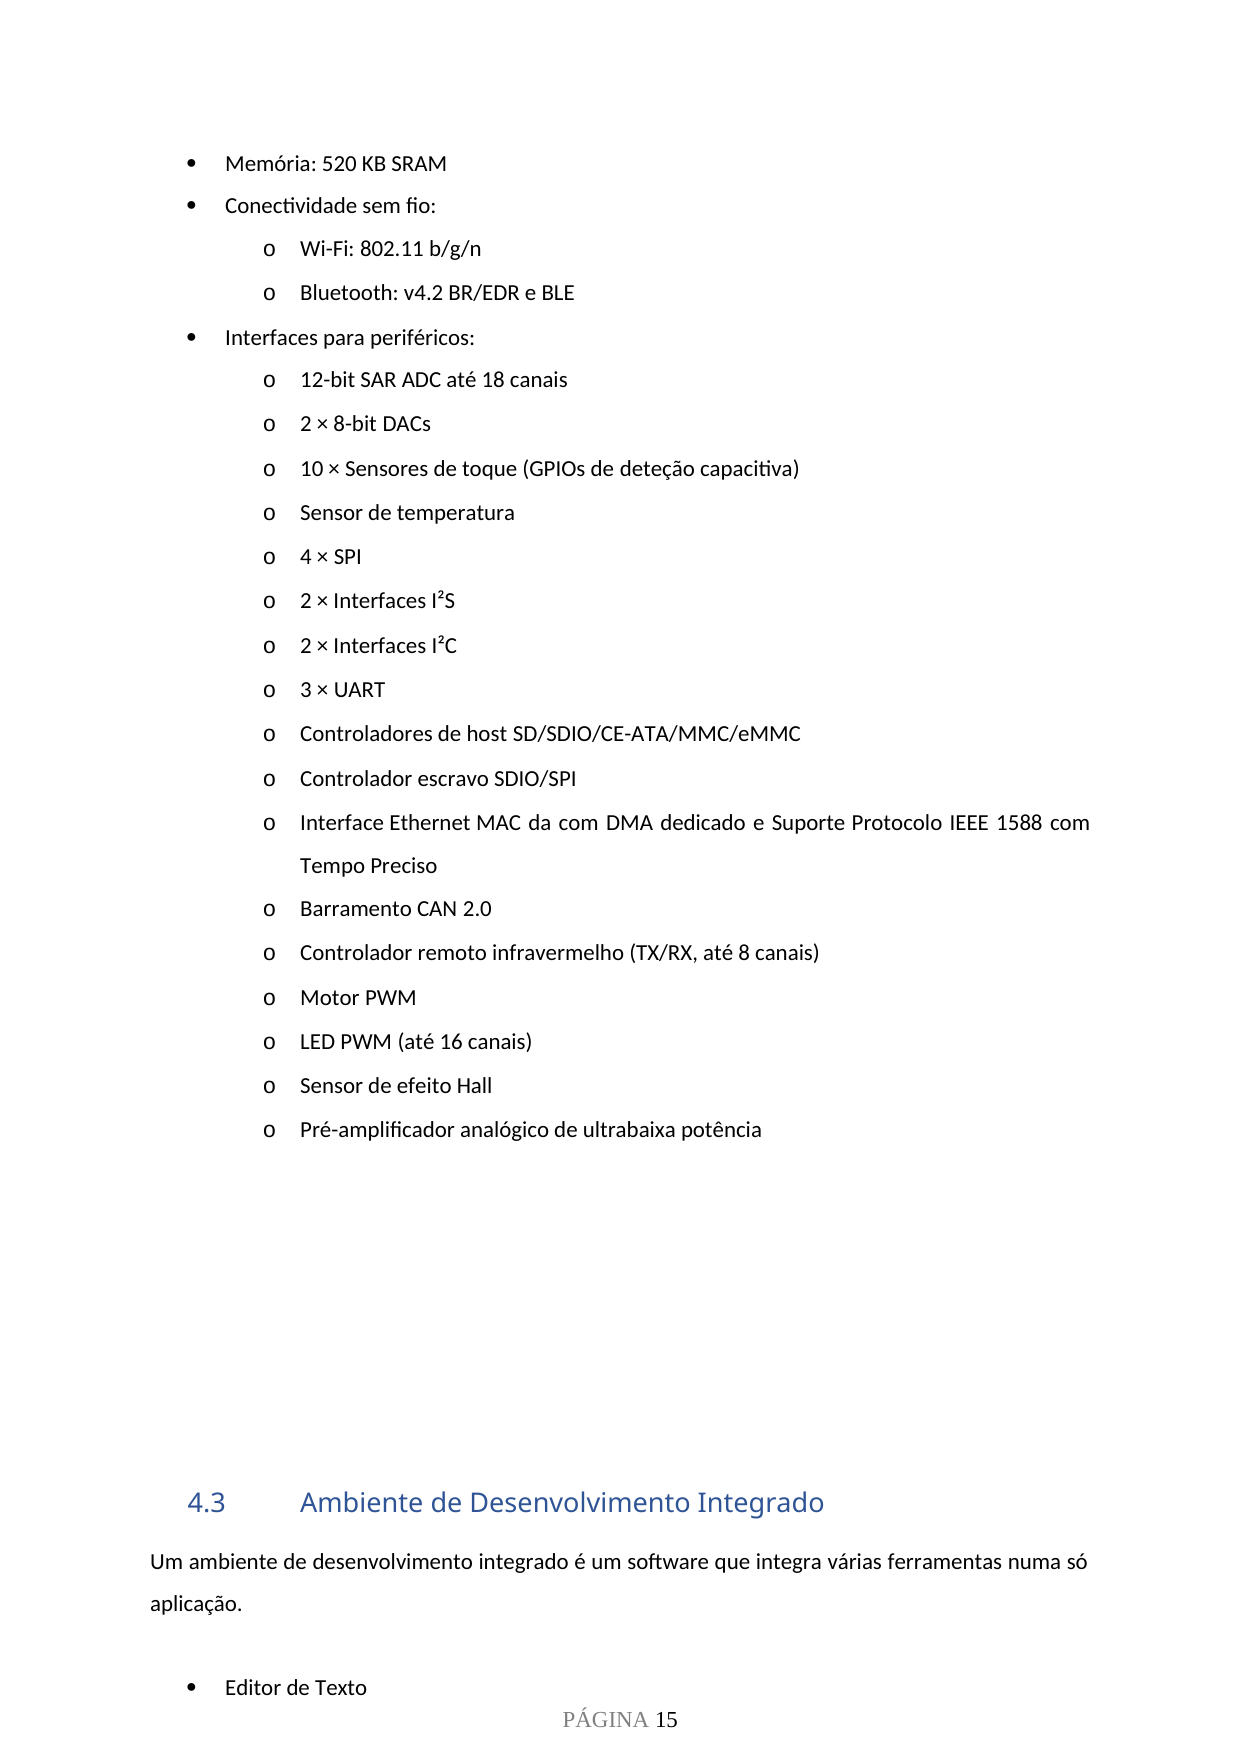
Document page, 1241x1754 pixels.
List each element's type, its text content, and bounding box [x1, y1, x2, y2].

list Controlador escravo SDIO/SPI [262, 764, 1090, 793]
subtitle Ambiente de Desenvolvimento Integrado [187, 1484, 1090, 1521]
list Interface Ethernet MAC da com DMA dedicado e Suporte Protocolo IEEE 1588 com Tempo Preciso [262, 808, 1090, 879]
list Conectividade sem fio: [187, 192, 1090, 220]
list 10 × Sensores de toque (GPIOs de deteção capacitiva) [262, 454, 1090, 483]
list 4 × SPI [262, 542, 1090, 571]
list 2 × Interfaces I²C [262, 631, 1090, 660]
list Controladores de host SD/SDIO/CE-ATA/MMC/eMMC [262, 719, 1090, 748]
list Controlador remoto infravermelho (TX/RX, até 8 canais) [262, 938, 1090, 967]
list Sensor de temperatura [262, 498, 1090, 527]
list Wi-Fi: 802.11 b/g/n [262, 234, 1090, 263]
list Editor de Texto [187, 1673, 1090, 1701]
list 2 × Interfaces I²S [262, 587, 1090, 616]
list LED PWM (até 16 canais) [262, 1027, 1090, 1056]
list 2 × 8-bit DACs [262, 409, 1090, 439]
list Interfaces para periféricos: [187, 323, 1090, 351]
list Pré-amplificador analógico de ultrabaixa potência [262, 1115, 1090, 1144]
list Sensor de efeito Hall [262, 1071, 1090, 1100]
list 3 × UART [262, 675, 1090, 704]
list Bluetooth: v4.2 BR/EDR e BLE [262, 278, 1090, 308]
list Motor PWM [262, 983, 1090, 1012]
text Um ambiente de desenvolvimento integrado é um software que integra várias ferramentas numa só aplicação. [150, 1547, 1090, 1617]
list 12-bit SAR ADC até 18 canais [262, 365, 1090, 394]
list Memória: 520 KB SRAM [187, 149, 1090, 177]
list Barramento CAN 2.0 [262, 894, 1090, 923]
